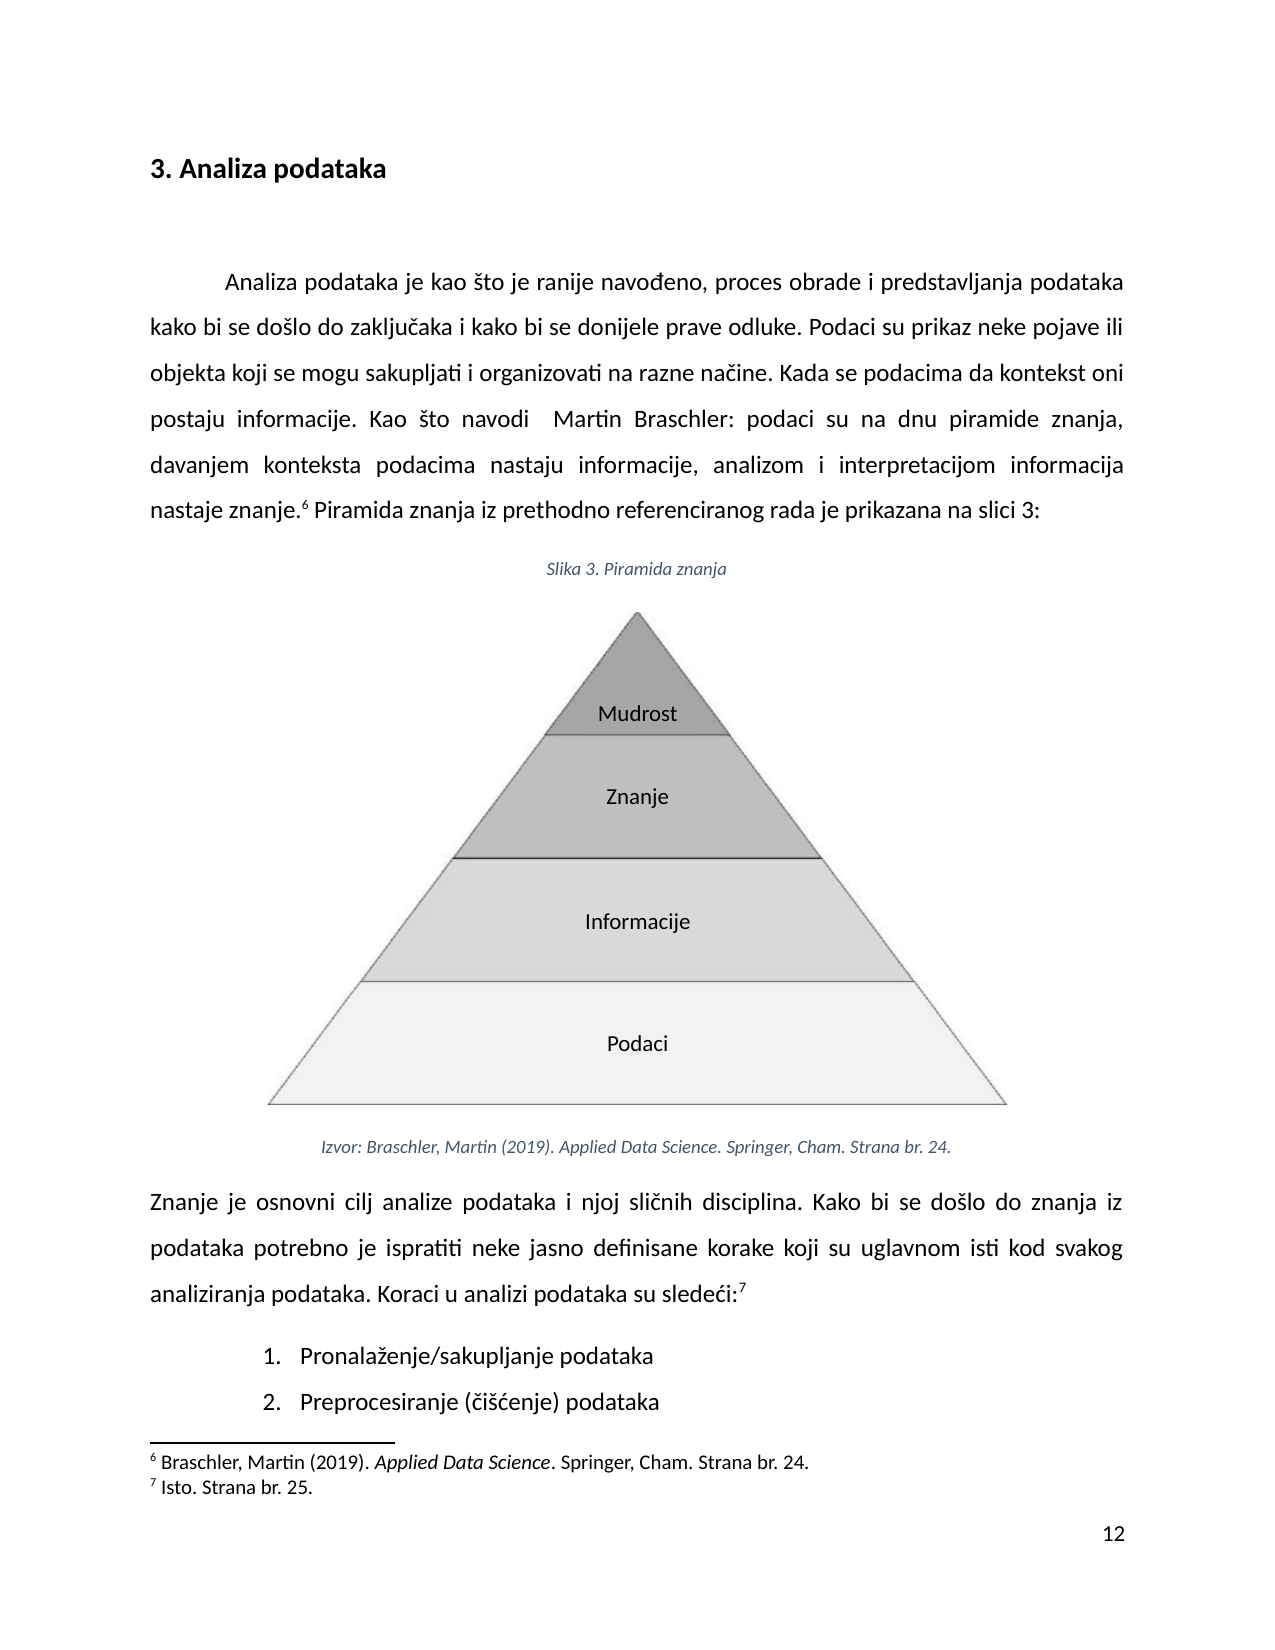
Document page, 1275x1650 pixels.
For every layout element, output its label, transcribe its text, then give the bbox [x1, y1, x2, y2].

list Pronalaženje/sakupljanje podataka [262, 1340, 1125, 1371]
picture [267, 612, 1008, 1105]
subtitle 3. Analiza podataka [150, 150, 1125, 186]
list Preprocesiranje (čišćenje) podataka [262, 1386, 1125, 1416]
text Izvor: Braschler, Martin (2019). Applied Data Science. Springer, Cham. Strana br. 24. [150, 1135, 1125, 1158]
text Znanje je osnovni cilj analize podataka i njoj sličnih disciplina. Kako bi se došlo do znanja iz podataka potrebno je ispratiti neke jasno definisane korake koji su uglavnom isti kod svakog analiziranja podataka. Koraci u analizi podataka su sledeći: [150, 1186, 1125, 1308]
text Analiza podataka je kao što je ranije navođeno, proces obrade i predstavljanja podataka kako bi se došlo do zaključaka i kako bi se donijele prave odluke. Podaci su prikaz neke pojave ili objekta koji se mogu sakupljati i organizovati na razne načine. Kada se podacima da kontekst oni postaju informacije. Kao što navodi Martin Braschler: podaci su na dnu piramide znanja, davanjem konteksta podacima nastaju informacije, analizom i interpretacijom informacija nastaje znanje. Piramida znanja iz prethodno referenciranog rada je prikazana na slici 3: [150, 266, 1125, 525]
